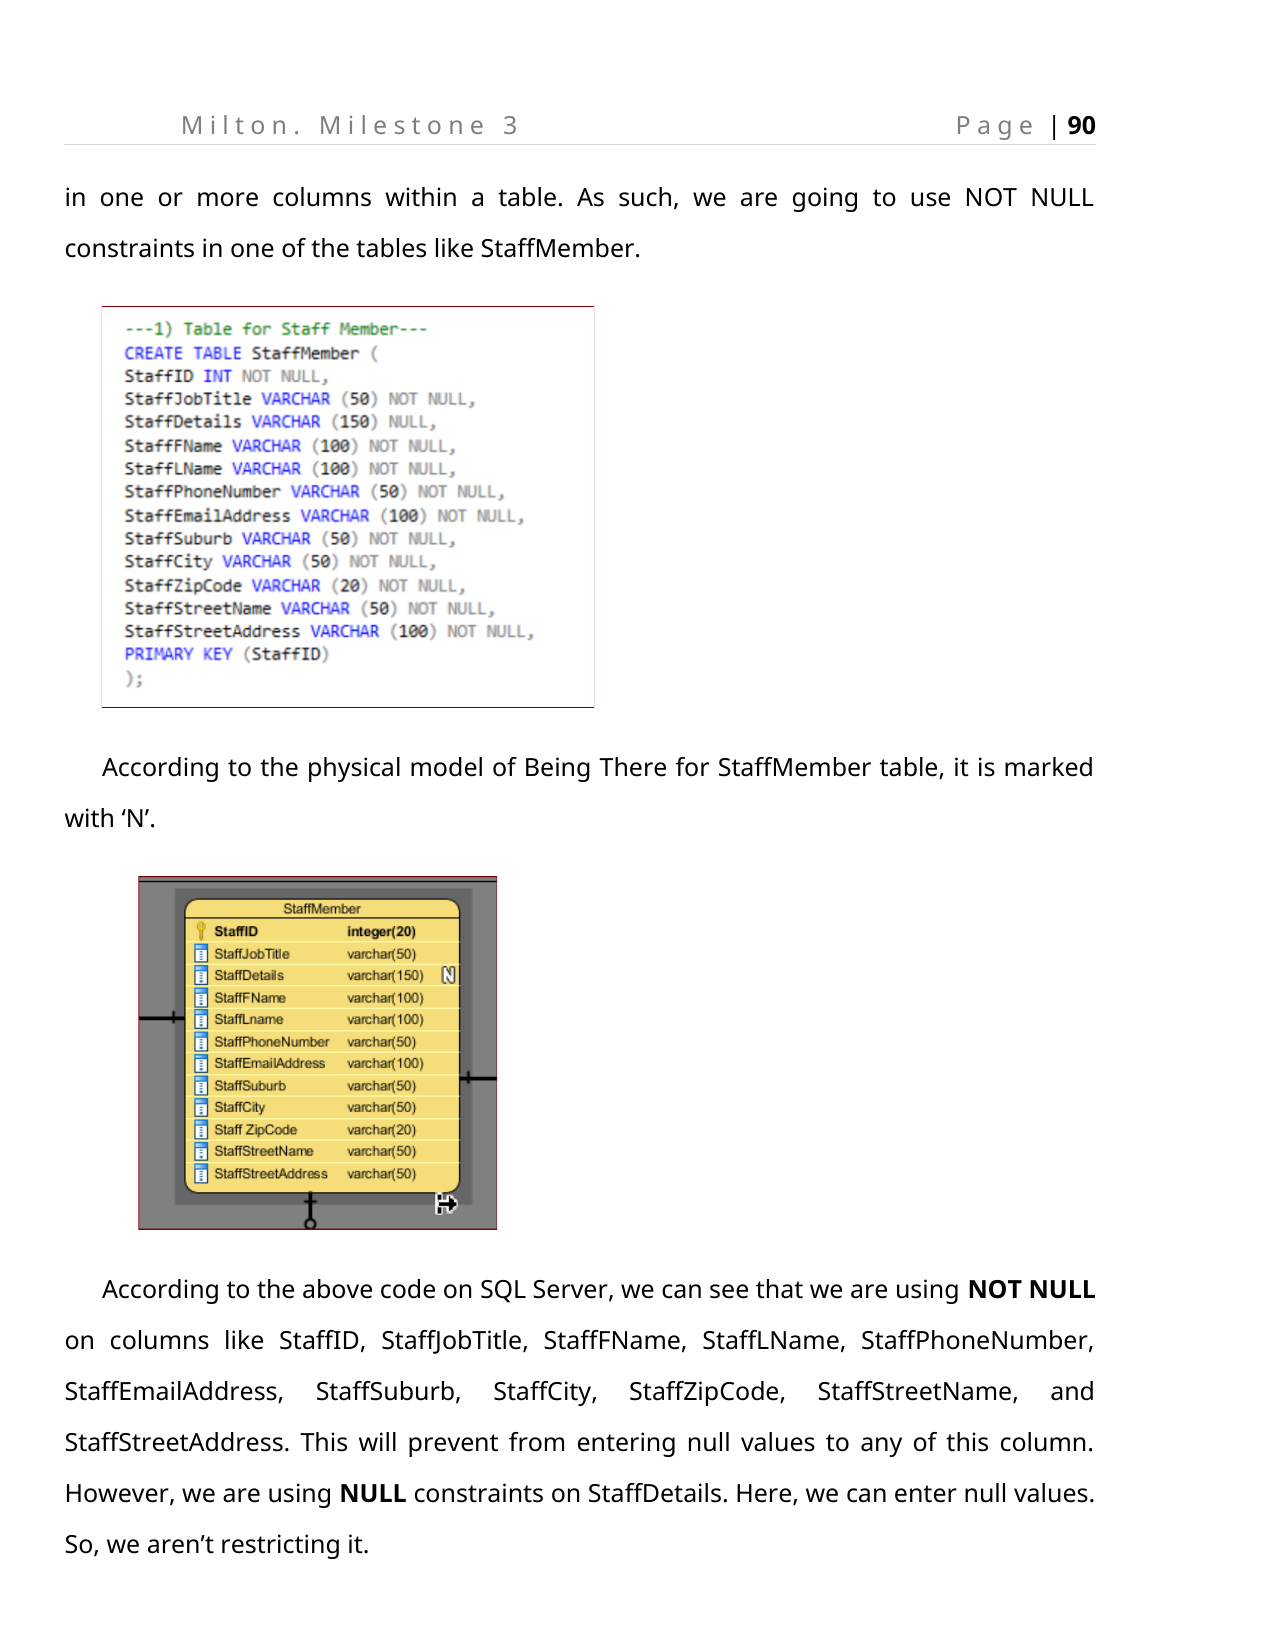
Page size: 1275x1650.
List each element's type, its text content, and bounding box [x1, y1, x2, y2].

picture [138, 876, 498, 1230]
text According to the physical model of Being There for StaffMember table, it is marked with ‘N’. [64, 749, 1096, 835]
text According to the above code on SQL Server, we can see that we are using NOT NULL on columns like StaffID, StaffJobTitle, StaffFName, StaffLName, StaffPhoneNumber, StaffEmailAddress, StaffSuburb, StaffCity, StaffZipCode, StaffStreetName, and StaffStreetAddress. This will prevent from entering null values to any of this column. However, we are using NULL constraints on StaffDetails. Here, we can enter null values. So, we aren’t restricting it. [64, 1271, 1096, 1561]
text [64, 179, 1096, 264]
picture [101, 306, 595, 708]
